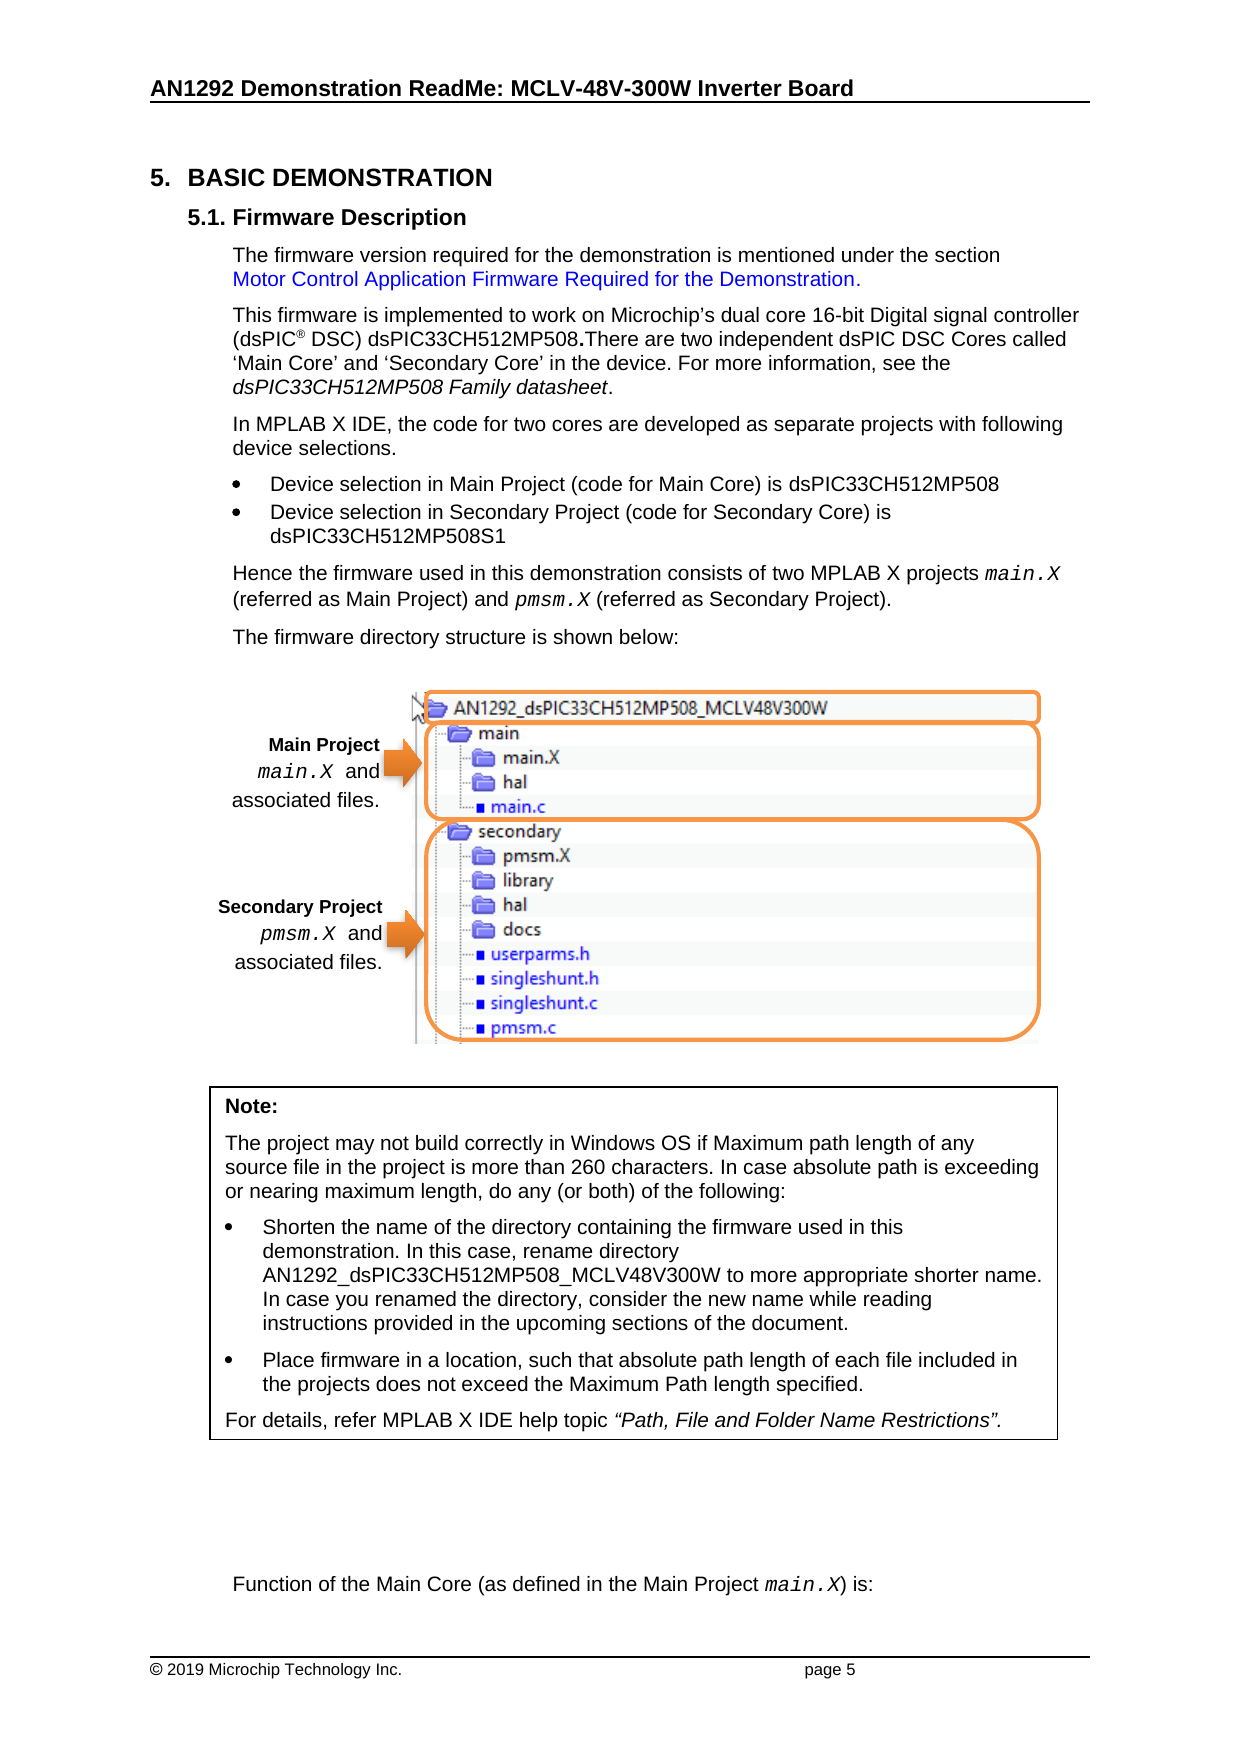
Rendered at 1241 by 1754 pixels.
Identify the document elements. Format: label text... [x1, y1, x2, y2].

text Function of the Main Core (as defined in the Main Project main.X) is: [232, 1572, 1090, 1597]
text The firmware version required for the demonstration is mentioned under the section Motor Control Application Firmware Required for the Demonstration. [232, 243, 1090, 291]
picture [411, 937, 1039, 1044]
picture [429, 726, 1036, 817]
text This firmware is implemented to work on Microchip’s dual core 16-bit Digital signal controller (dsPIC® DSC) dsPIC33CH512MP508.There are two independent dsPIC DSC Cores called ‘Main Core’ and ‘Secondary Core’ in the device. For more information, see the dsPIC33CH512MP508 Family datasheet. [232, 303, 1090, 399]
text Hence the firmware used in this demonstration consists of two MPLAB X projects main.X (referred as Main Project) and pmsm.X (referred as Secondary Project). [232, 561, 1090, 612]
list Device selection in Secondary Project (code for Secondary Core) is dsPIC33CH512MP508S1 [232, 500, 1090, 548]
subtitle Basic Demonstration [150, 162, 1090, 191]
list Device selection in Main Project (code for Main Core) is dsPIC33CH512MP508 [232, 472, 1090, 496]
picture [411, 692, 443, 932]
picture [429, 822, 1036, 1037]
subtitle Firmware Description [187, 204, 1090, 230]
list The firmware directory structure is shown below: [232, 625, 1090, 649]
picture [1022, 813, 1039, 841]
text In MPLAB X IDE, the code for two cores are developed as separate projects with following device selections. [232, 411, 1090, 459]
picture [429, 694, 1036, 720]
